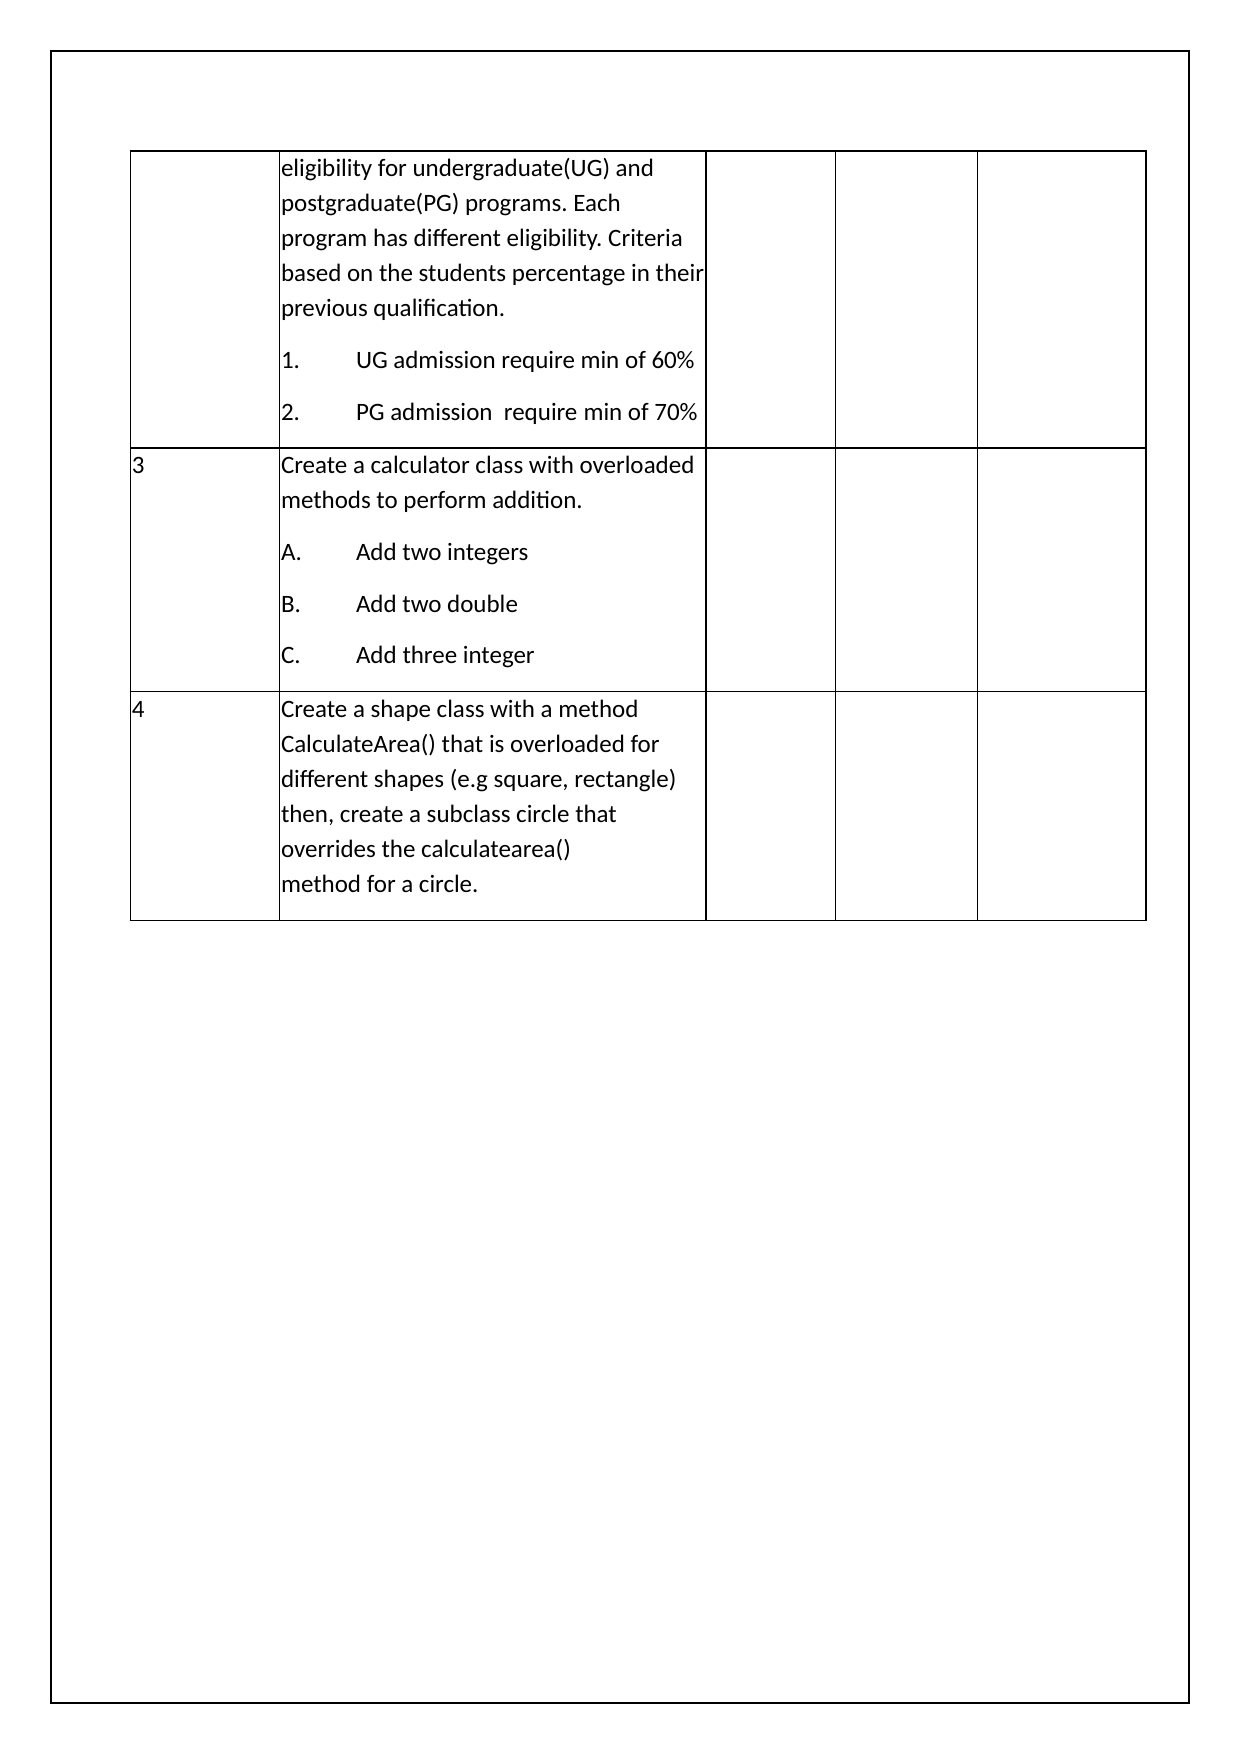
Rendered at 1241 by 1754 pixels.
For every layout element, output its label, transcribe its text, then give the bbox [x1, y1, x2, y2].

table_cell [978, 152, 1145, 447]
table_cell [707, 449, 835, 691]
table_cell Create a calculator class with overloaded methods to perform addition. A. Add two integers B. Add two double C. Add three integer [280, 449, 705, 691]
table_cell [707, 692, 835, 919]
table_cell 4 [131, 692, 279, 919]
table_cell Create a shape class with a method CalculateArea() that is overloaded for different shapes (e.g square, rectangle) then, create a subclass circle that overrides the calculatearea() method for a circle. [280, 692, 705, 919]
table_cell [707, 152, 835, 447]
table_cell [836, 152, 977, 447]
table_cell 2 [131, 152, 279, 447]
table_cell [280, 152, 705, 447]
table_cell [978, 692, 1145, 919]
table_cell 3 [131, 449, 279, 691]
table_cell [836, 692, 977, 919]
table_cell [978, 449, 1145, 691]
table_cell [836, 449, 977, 691]
